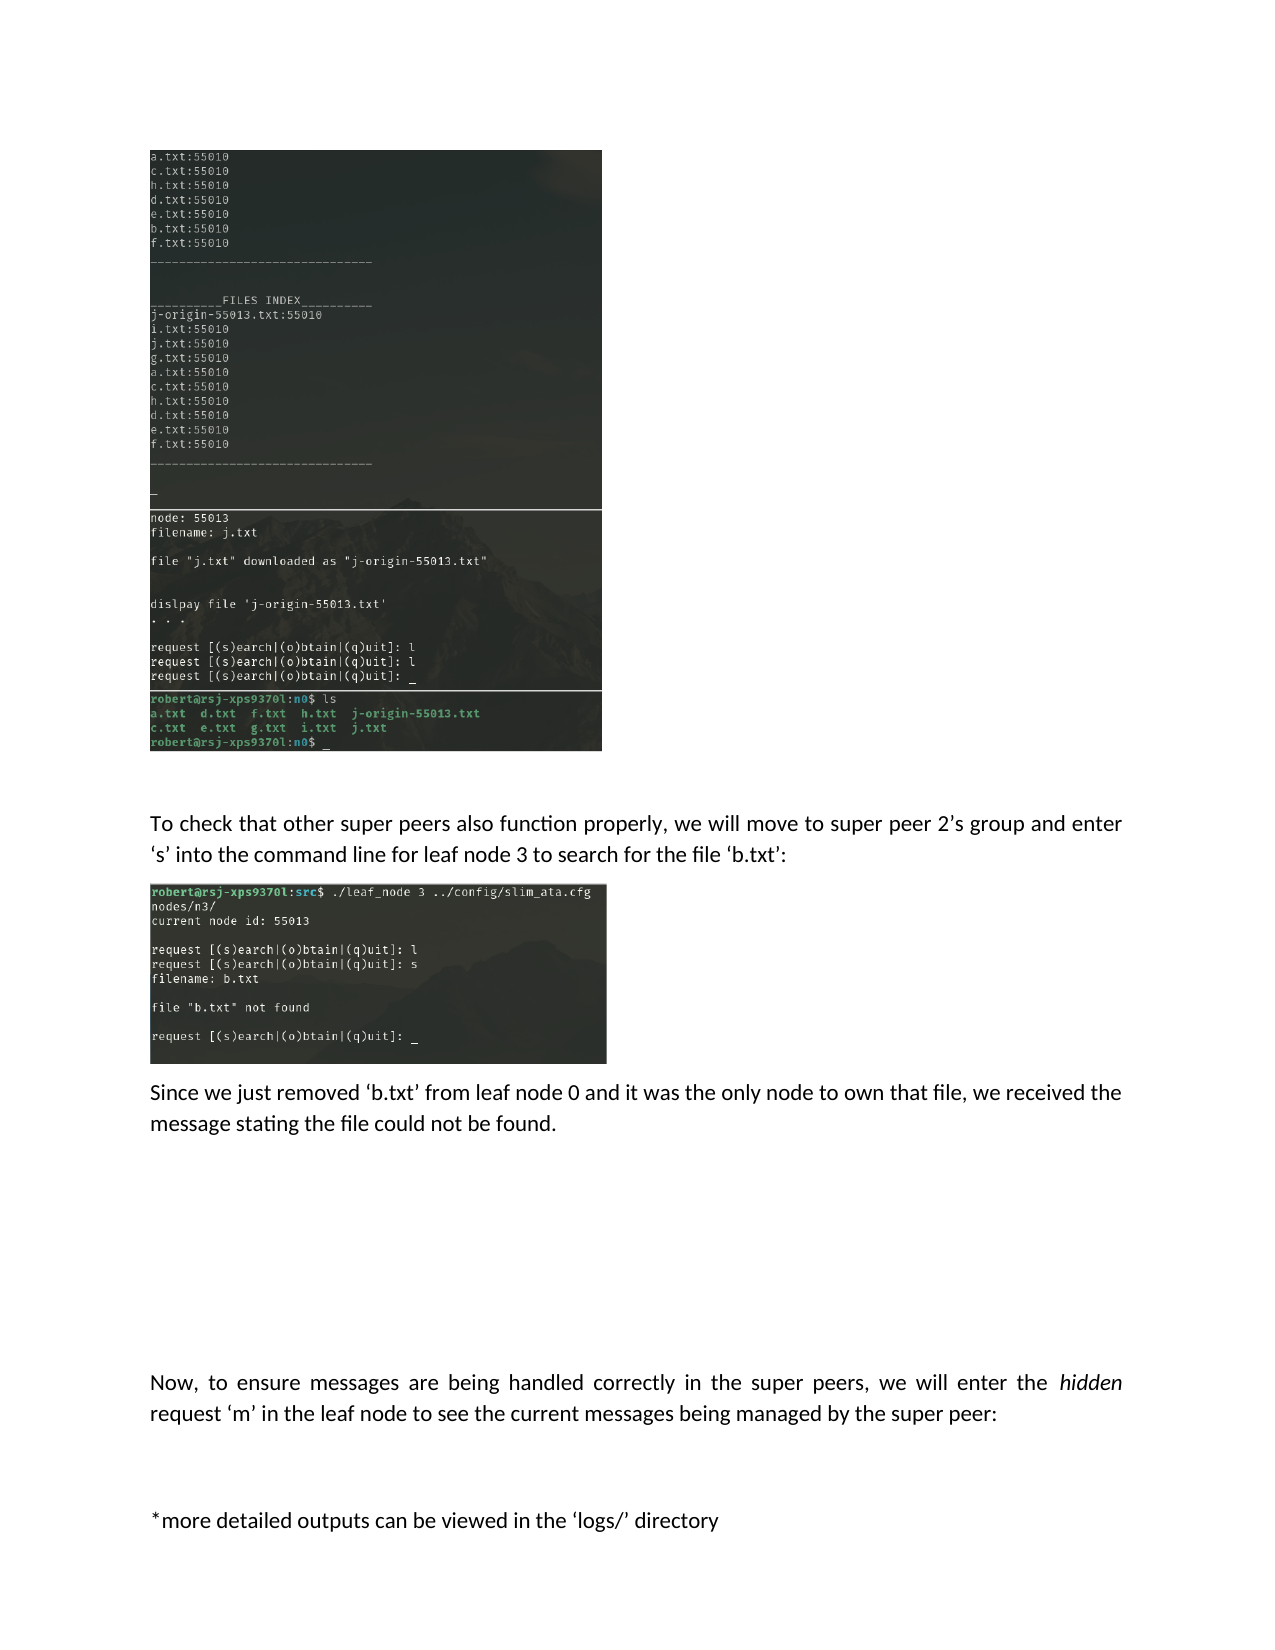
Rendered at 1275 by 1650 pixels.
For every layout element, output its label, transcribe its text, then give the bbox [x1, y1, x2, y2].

text To check that other super peers also function properly, we will move to super peer 2’s group and enter ‘s’ into the command line for leaf node 3 to search for the file ‘b.txt’: [150, 809, 1125, 868]
picture [150, 883, 607, 1064]
text Since we just removed ‘b.txt’ from leaf node 0 and it was the only node to own that file, we received the message stating the file could not be found. [150, 1078, 1125, 1137]
picture [150, 150, 602, 752]
text Now, to ensure messages are being handled correctly in the super peers, we will enter the hidden request ‘m’ in the leaf node to see the current messages being managed by the super peer: [150, 1368, 1125, 1427]
